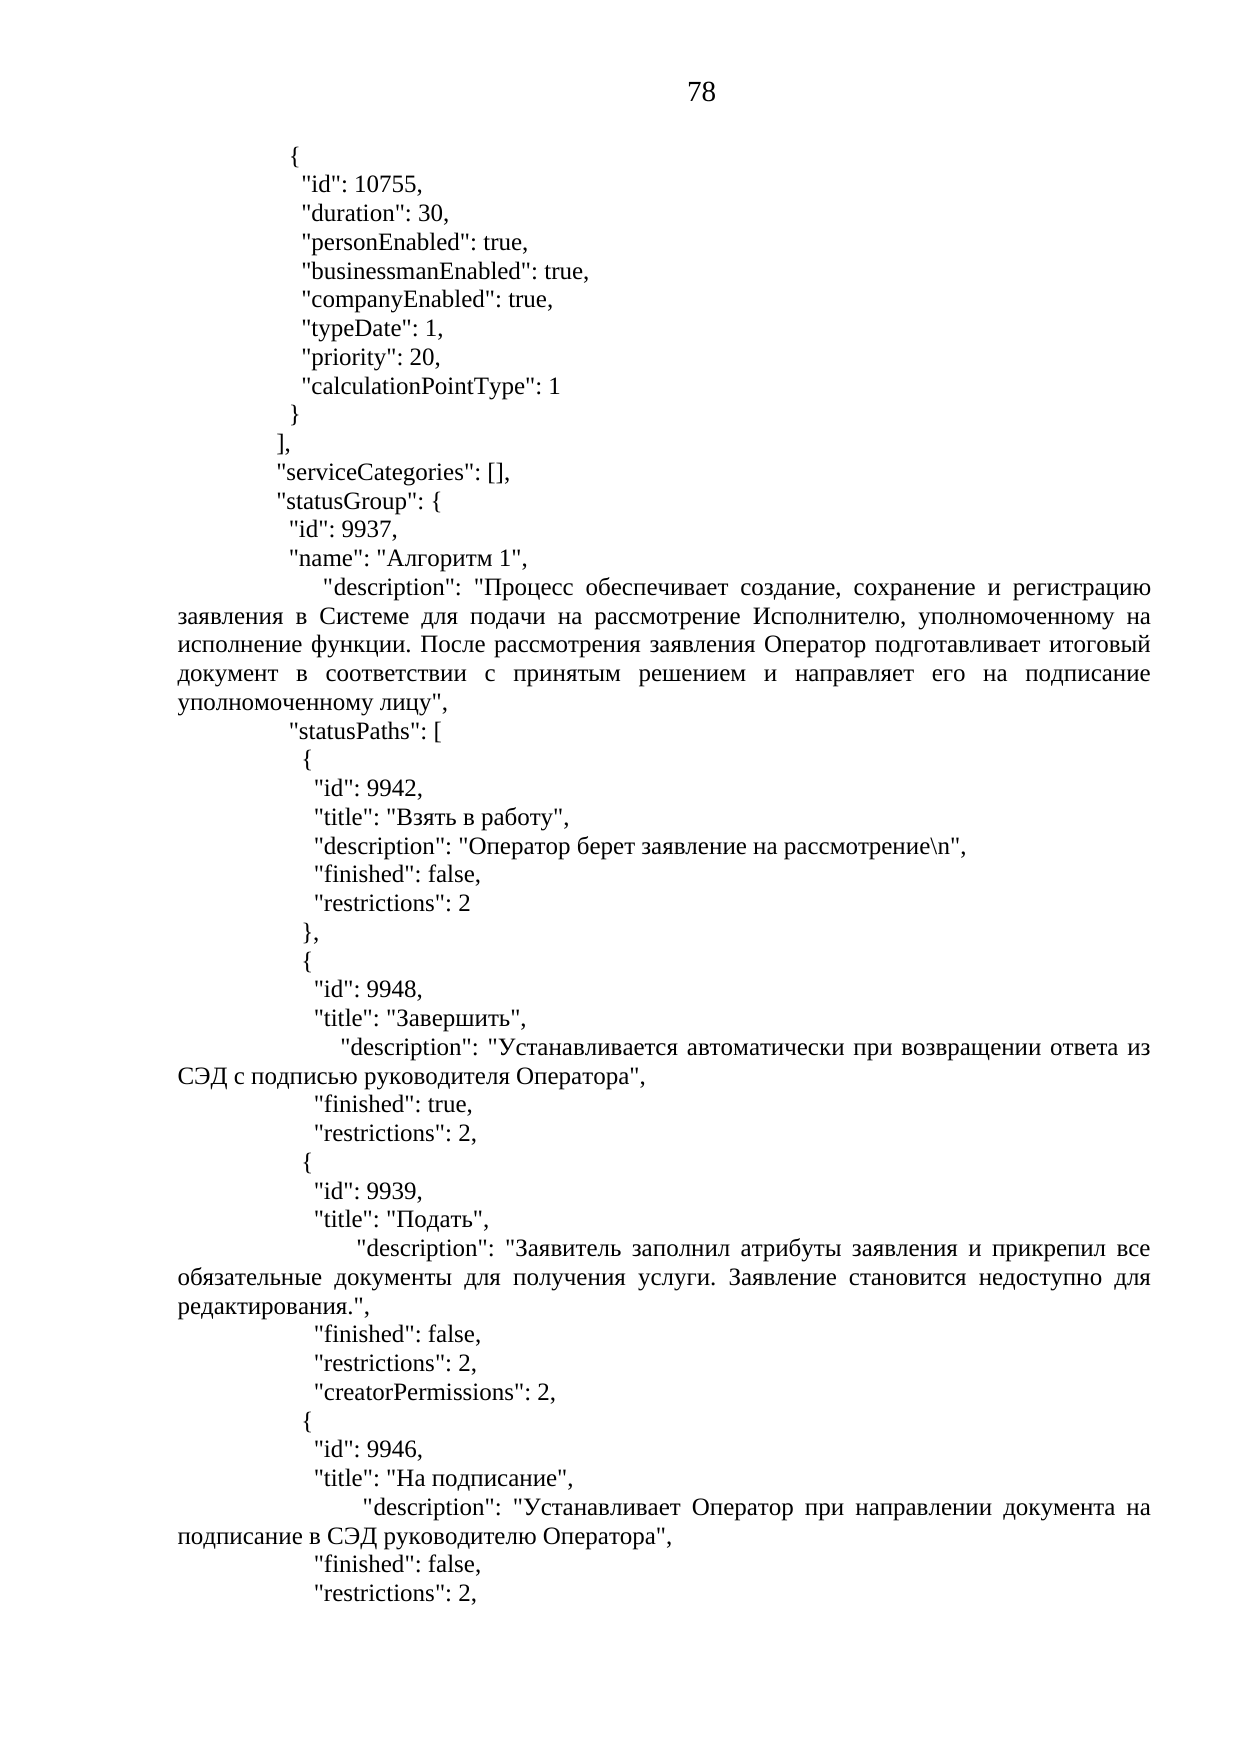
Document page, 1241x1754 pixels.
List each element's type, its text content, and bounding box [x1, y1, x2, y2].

text "description": "Устанавливает Оператор при направлении документа на подписание в СЭД руководителю Оператора", [177, 1492, 1152, 1549]
text } [177, 399, 1152, 428]
text "duration": 30, [177, 198, 1152, 227]
text }, [177, 917, 1152, 946]
text "finished": false, [177, 1319, 1152, 1348]
text "statusGroup": { [177, 486, 1152, 514]
text "title": "Подать", [177, 1204, 1152, 1233]
text "restrictions": 2, [177, 1118, 1152, 1147]
text "description": "Заявитель заполнил атрибуты заявления и прикрепил все обязательные документы для получения услуги. Заявление становится недоступно для редактирования.", [177, 1233, 1152, 1319]
text "finished": false, [177, 1549, 1152, 1578]
text "businessmanEnabled": true, [177, 256, 1152, 284]
text "finished": false, [177, 859, 1152, 888]
text "description": "Процесс обеспечивает создание, сохранение и регистрацию заявления в Системе для подачи на рассмотрение Исполнителю, уполномоченному на исполнение функции. После рассмотрения заявления Оператор подготавливает итоговый документ в соответствии с принятым решением и направляет его на подписание уполномоченному лицу", [177, 572, 1152, 716]
text "finished": true, [177, 1089, 1152, 1118]
text "title": "Завершить", [177, 1003, 1152, 1032]
text "typeDate": 1, [177, 313, 1152, 342]
text { [177, 744, 1152, 773]
text "restrictions": 2 [177, 888, 1152, 917]
text { [177, 1147, 1152, 1176]
text "personEnabled": true, [177, 227, 1152, 256]
text "id": 9946, [177, 1434, 1152, 1463]
text "description": "Оператор берет заявление на рассмотрение\n", [177, 831, 1152, 859]
text { [177, 1406, 1152, 1434]
text "id": 9948, [177, 974, 1152, 1003]
text "id": 9942, [177, 773, 1152, 802]
text "creatorPermissions": 2, [177, 1377, 1152, 1406]
text "restrictions": 2, [177, 1348, 1152, 1377]
text "id": 9937, [177, 514, 1152, 543]
text "serviceCategories": [], [177, 457, 1152, 486]
text "restrictions": 2, [177, 1578, 1152, 1607]
text "companyEnabled": true, [177, 284, 1152, 313]
text { [177, 946, 1152, 974]
text "id": 9939, [177, 1176, 1152, 1204]
text "calculationPointType": 1 [177, 371, 1152, 399]
text "title": "Взять в работу", [177, 802, 1152, 831]
text "id": 10755, [177, 169, 1152, 198]
text { [177, 141, 1152, 169]
text "priority": 20, [177, 342, 1152, 371]
text "name": "Алгоритм 1", [177, 543, 1152, 572]
text "title": "На подписание", [177, 1463, 1152, 1492]
text ], [177, 428, 1152, 457]
text "description": "Устанавливается автоматически при возвращении ответа из СЭД с подписью руководителя Оператора", [177, 1032, 1152, 1089]
text "statusPaths": [ [177, 716, 1152, 744]
